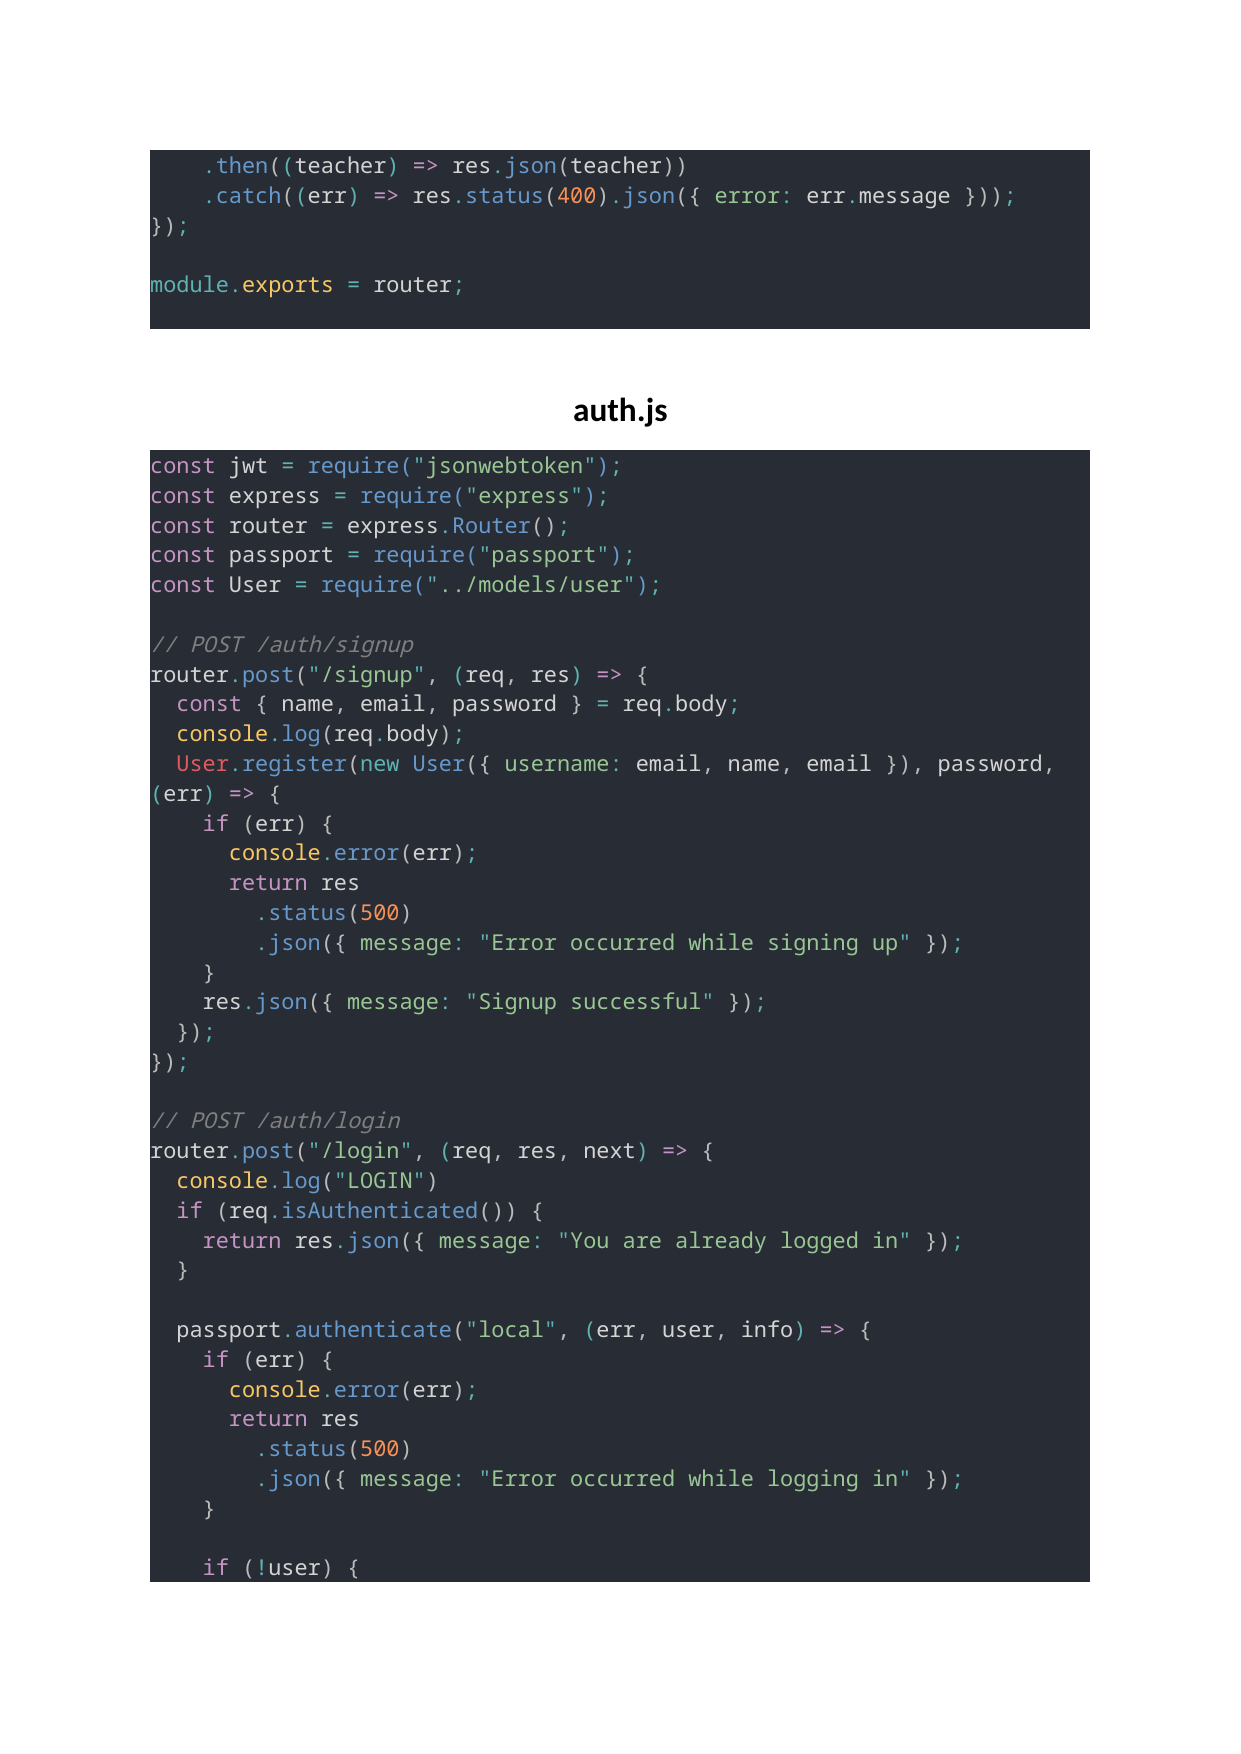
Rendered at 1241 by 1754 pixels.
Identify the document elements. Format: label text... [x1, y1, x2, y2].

text if (err) { [150, 807, 1090, 837]
text const express = require("express"); [150, 480, 1090, 509]
text return res [150, 1403, 1090, 1433]
text } [150, 956, 1090, 986]
text passport.authenticate("local", (err, user, info) => { [150, 1314, 1090, 1344]
text const passport = require("passport"); [150, 539, 1090, 569]
text // POST /auth/login [150, 1105, 1090, 1135]
text console.log(req.body); [150, 718, 1090, 748]
text } [150, 1254, 1090, 1284]
text console.error(err); [150, 837, 1090, 867]
text }); [150, 1046, 1090, 1076]
text const router = express.Router(); [150, 509, 1090, 539]
text }); [150, 1016, 1090, 1046]
text router.post("/login", (req, res, next) => { [150, 1135, 1090, 1165]
text return res [150, 867, 1090, 897]
text return res.json({ message: "You are already logged in" }); [150, 1224, 1090, 1254]
text router.post("/signup", (req, res) => { [150, 658, 1090, 688]
text auth.js [150, 389, 1090, 430]
text User.register(new User({ username: email, name, email }), password, (err) => { [150, 748, 1090, 807]
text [150, 180, 1090, 209]
text if (req.isAuthenticated()) { [150, 1195, 1090, 1224]
text const { name, email, password } = req.body; [150, 688, 1090, 718]
text .status(500) [150, 897, 1090, 927]
text const User = require("../models/user"); [150, 569, 1090, 599]
text res.json({ message: "Signup successful" }); [150, 986, 1090, 1016]
text .then((teacher) => res.json(teacher)) [150, 150, 1090, 180]
text // POST /auth/signup [150, 629, 1090, 658]
text console.error(err); [150, 1373, 1090, 1403]
text module.exports = router; [150, 269, 1090, 299]
text if (err) { [150, 1344, 1090, 1373]
text } [150, 1493, 1090, 1522]
text }); [150, 209, 1090, 239]
text console.log("LOGIN") [150, 1165, 1090, 1195]
text const jwt = require("jsonwebtoken"); [150, 450, 1090, 480]
text if (!user) { [150, 1552, 1090, 1582]
text .json({ message: "Error occurred while signing up" }); [150, 927, 1090, 956]
text .status(500) [150, 1433, 1090, 1463]
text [150, 1463, 1090, 1493]
